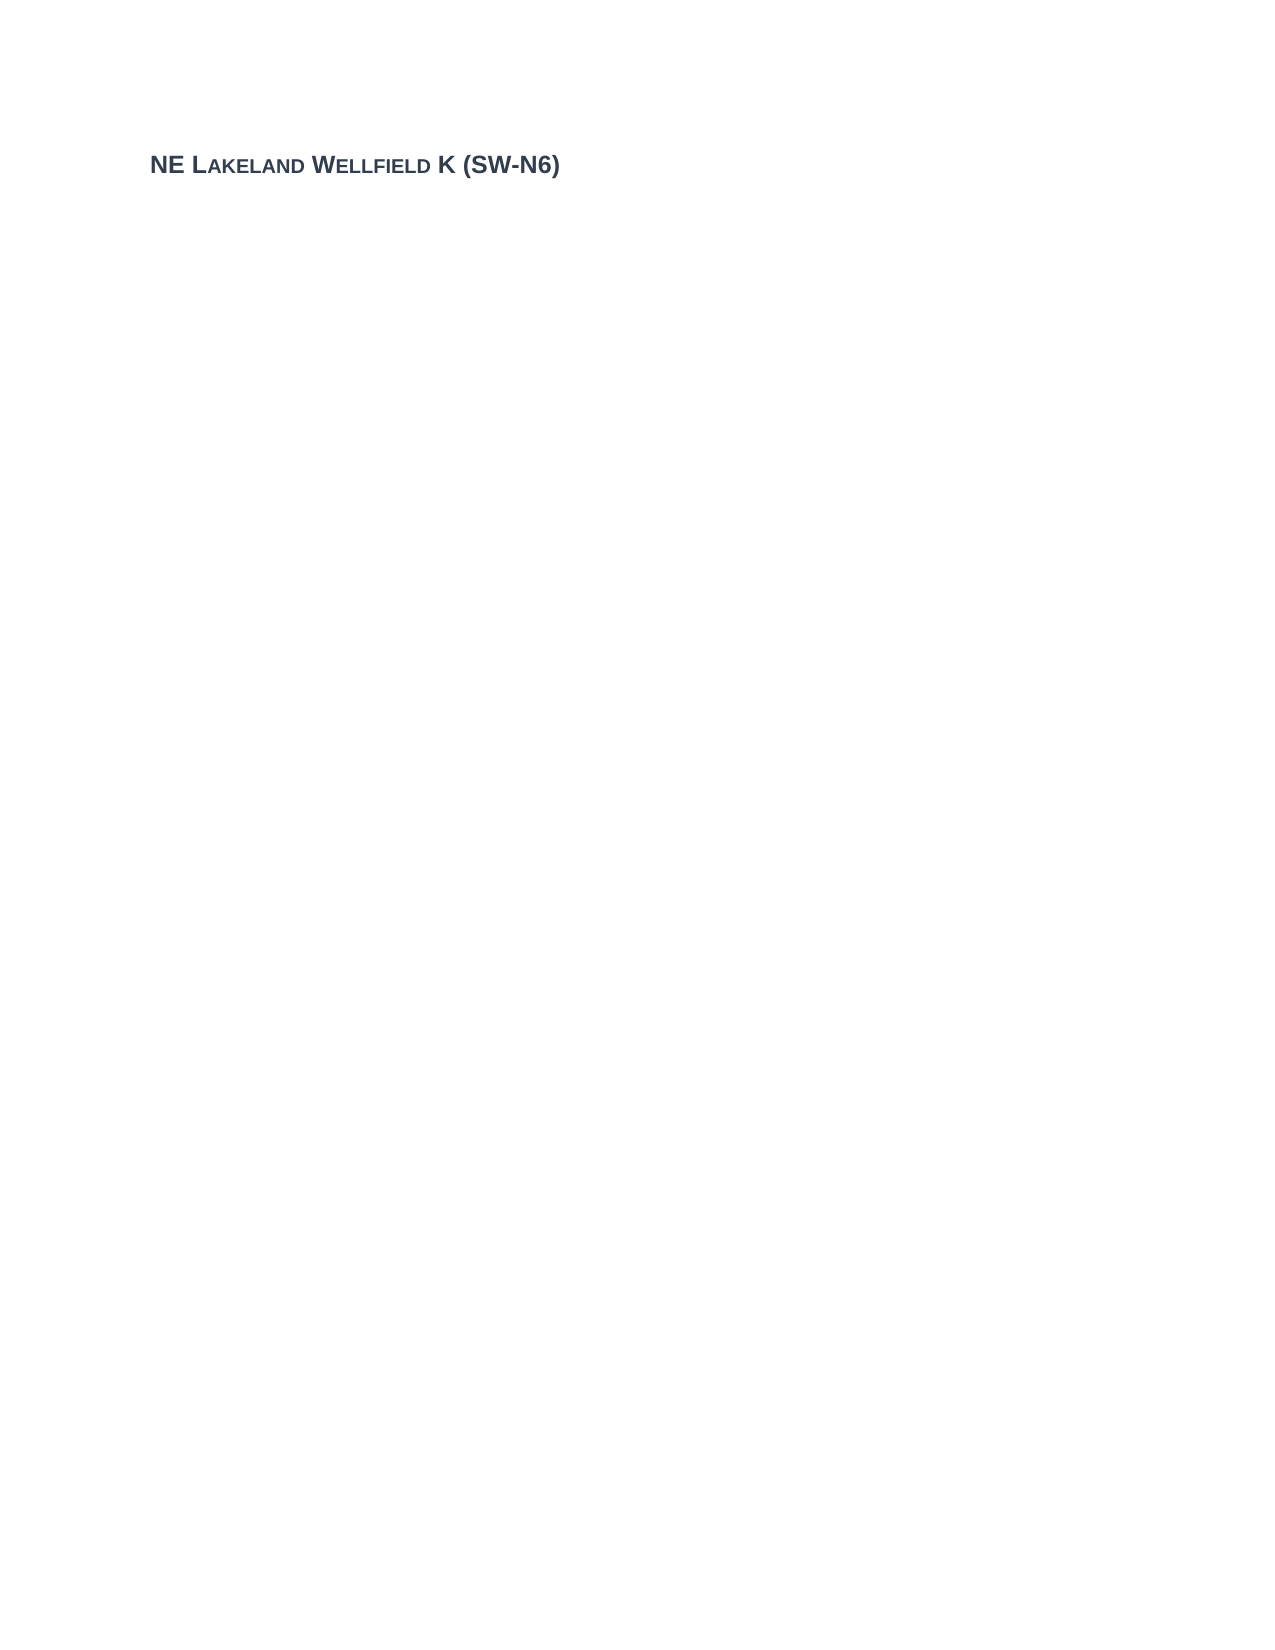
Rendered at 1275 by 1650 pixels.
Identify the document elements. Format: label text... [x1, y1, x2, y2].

subtitle NE Lakeland Wellfield K (SW-N6) [150, 150, 1125, 179]
